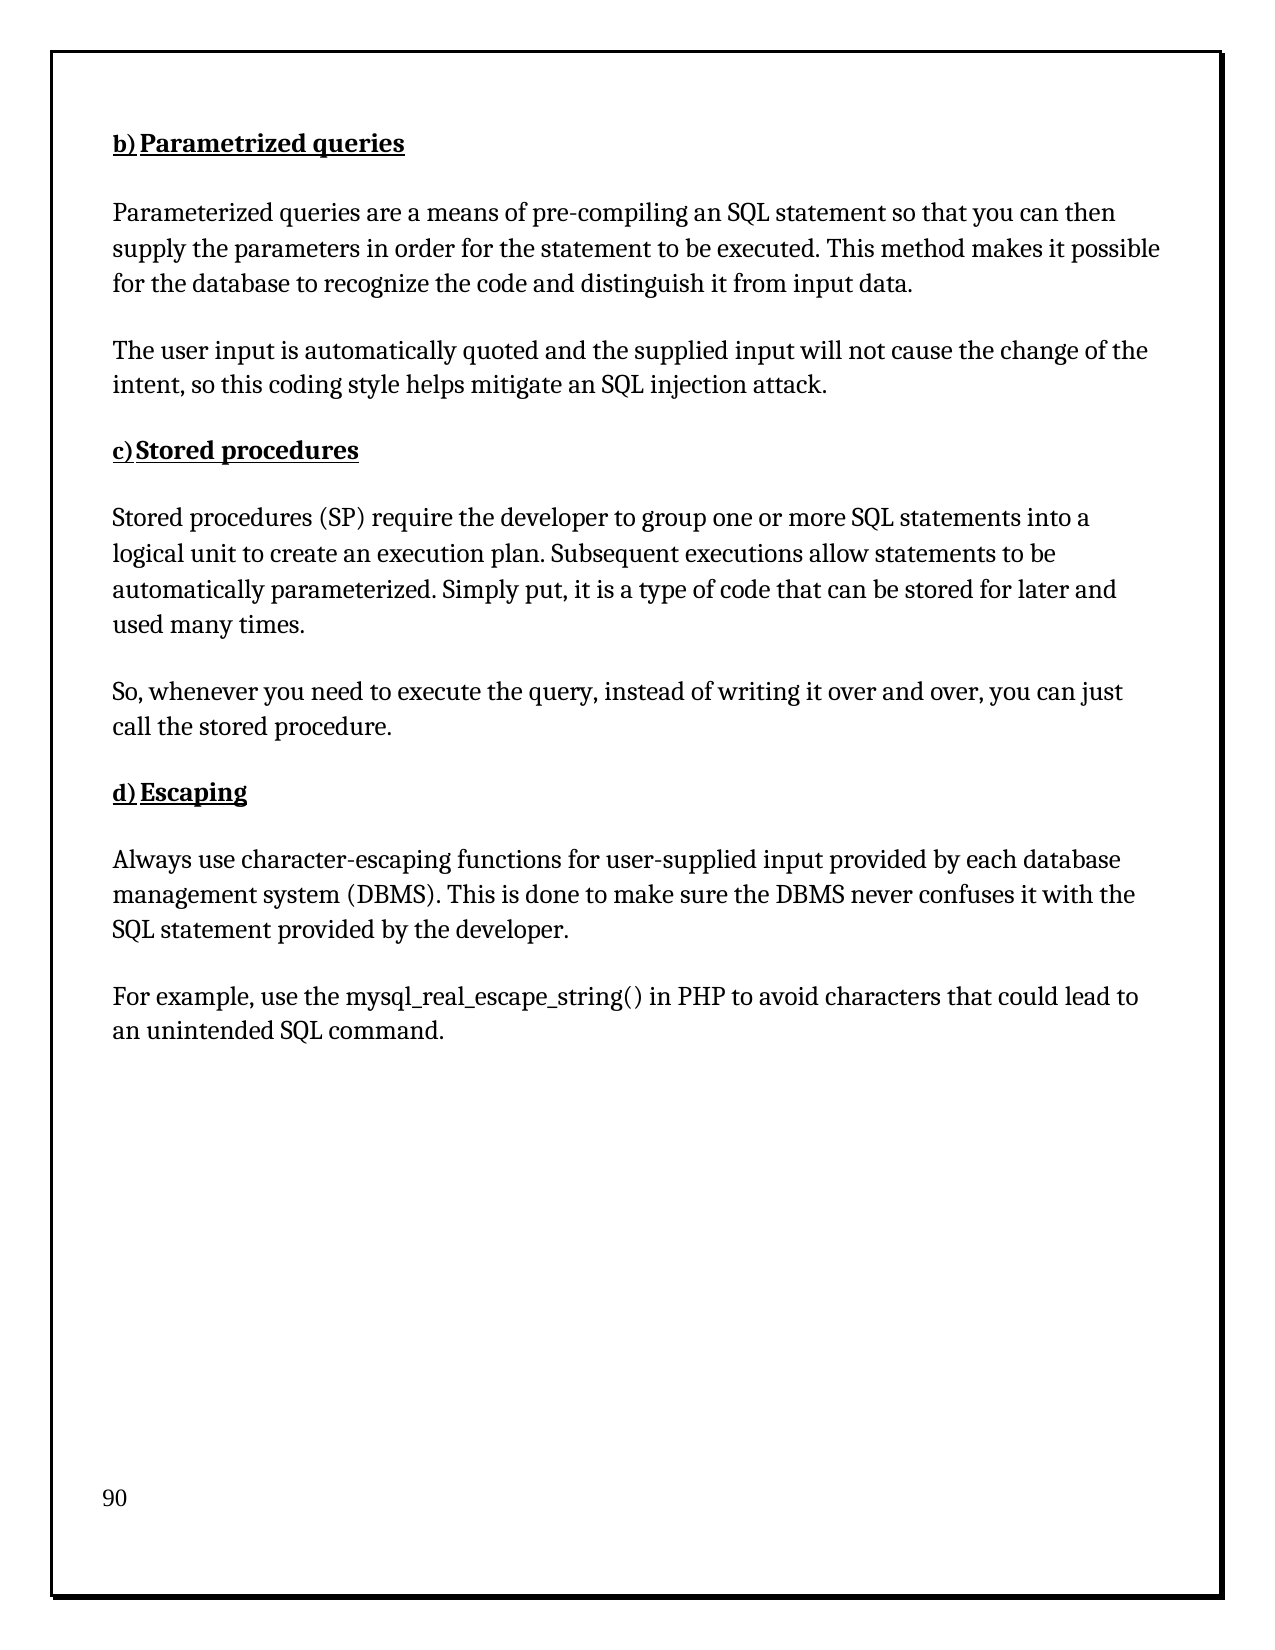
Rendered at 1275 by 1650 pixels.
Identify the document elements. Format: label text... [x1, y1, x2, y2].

text Always use character-escaping functions for user-supplied input provided by each database management system (DBMS). This is done to make sure the DBMS never confuses it with the SQL statement provided by the developer. [112, 844, 1168, 945]
text Parameterized queries are a means of pre-compiling an SQL statement so that you can then supply the parameters in order for the statement to be executed. This method makes it possible for the database to recognize the code and distinguish it from input data. [112, 197, 1168, 299]
subtitle Escaping [112, 777, 1205, 808]
subtitle Stored procedures [112, 435, 1205, 467]
text For example, use the mysql_real_escape_string() in PHP to avoid characters that could lead to an unintended SQL command. [112, 981, 1168, 1046]
text So, whenever you need to execute the query, instead of writing it over and over, you can just call the stored procedure. [112, 676, 1162, 742]
text The user input is automatically quoted and the supplied input will not cause the change of the intent, so this coding style helps mitigate an SQL injection attack. [112, 335, 1168, 400]
text Stored procedures (SP) require the developer to group one or more SQL statements into a logical unit to create an execution plan. Subsequent executions allow statements to be automatically parameterized. Simply put, it is a type of code that can be stored for later and used many times. [112, 502, 1162, 641]
subtitle Parametrized queries [112, 128, 1205, 159]
